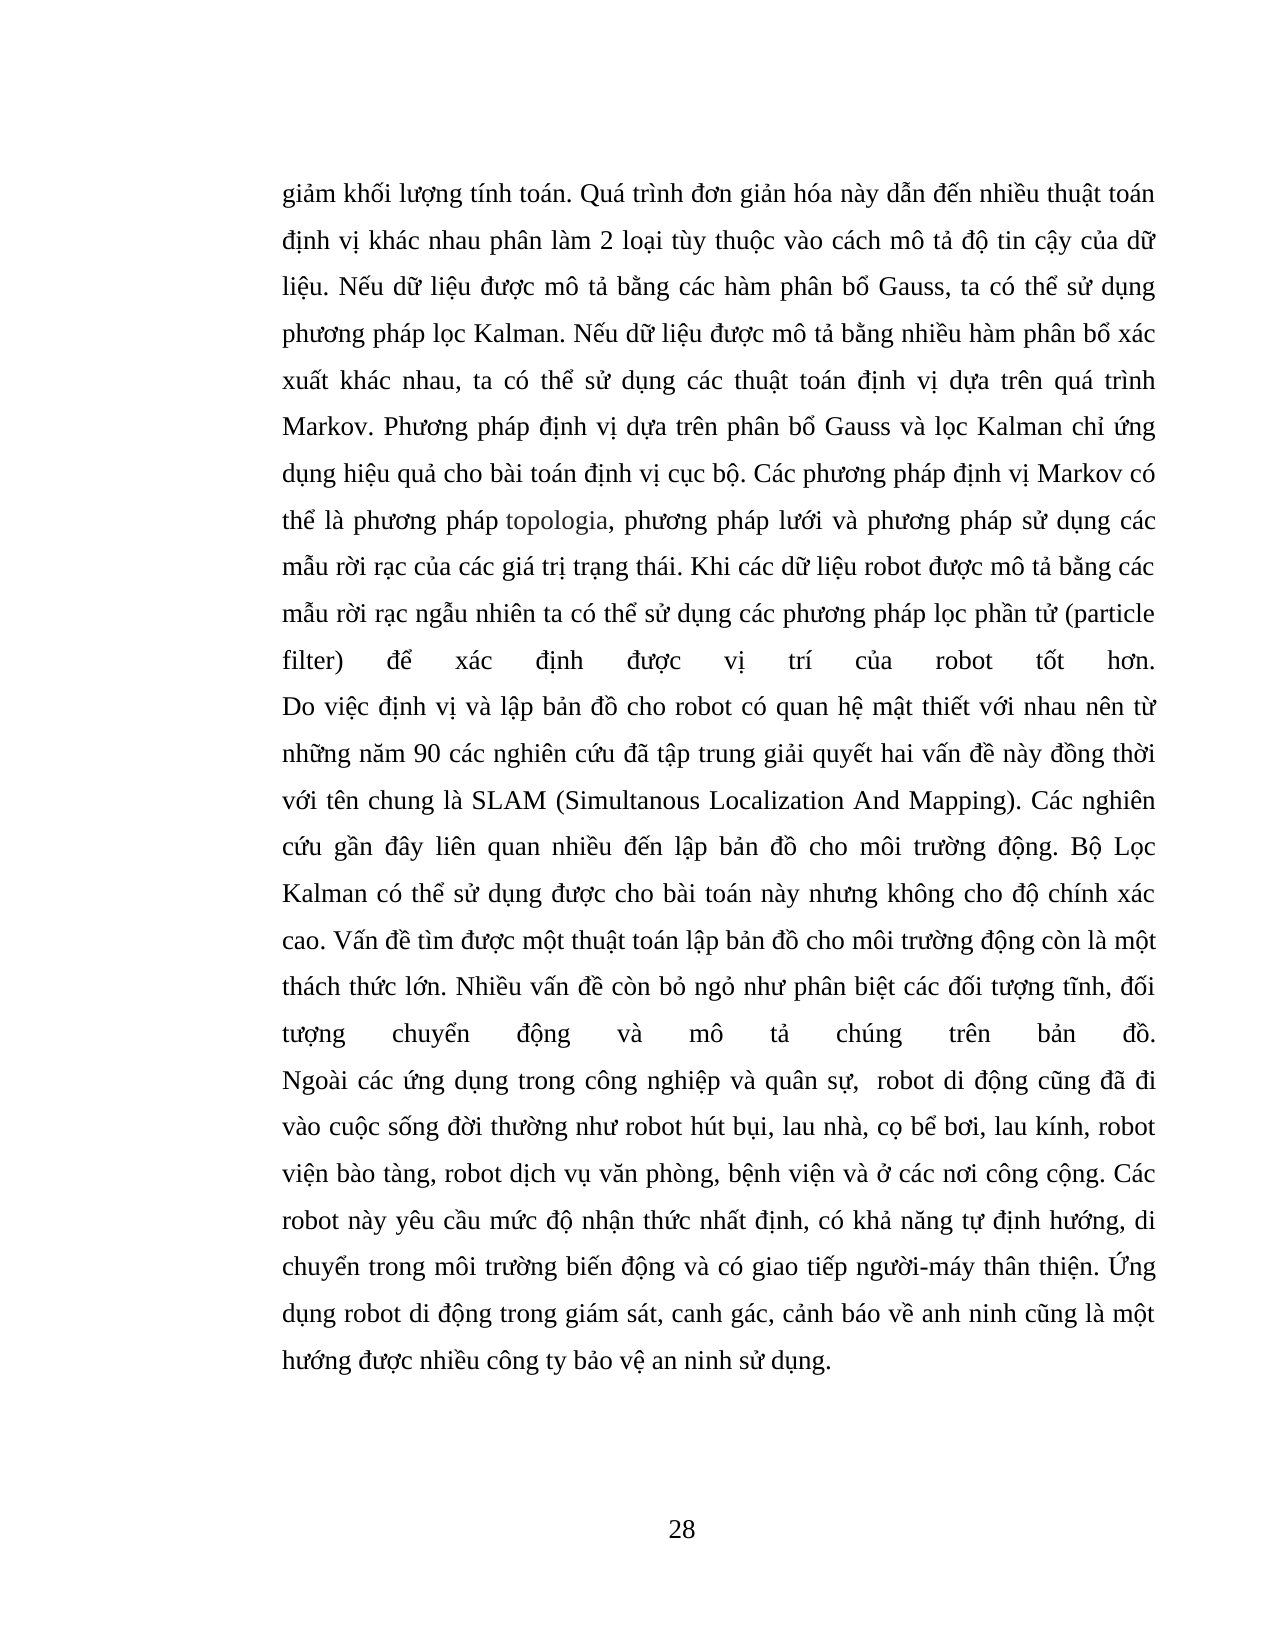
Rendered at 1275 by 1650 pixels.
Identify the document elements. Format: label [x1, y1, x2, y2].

text [282, 177, 1157, 1375]
